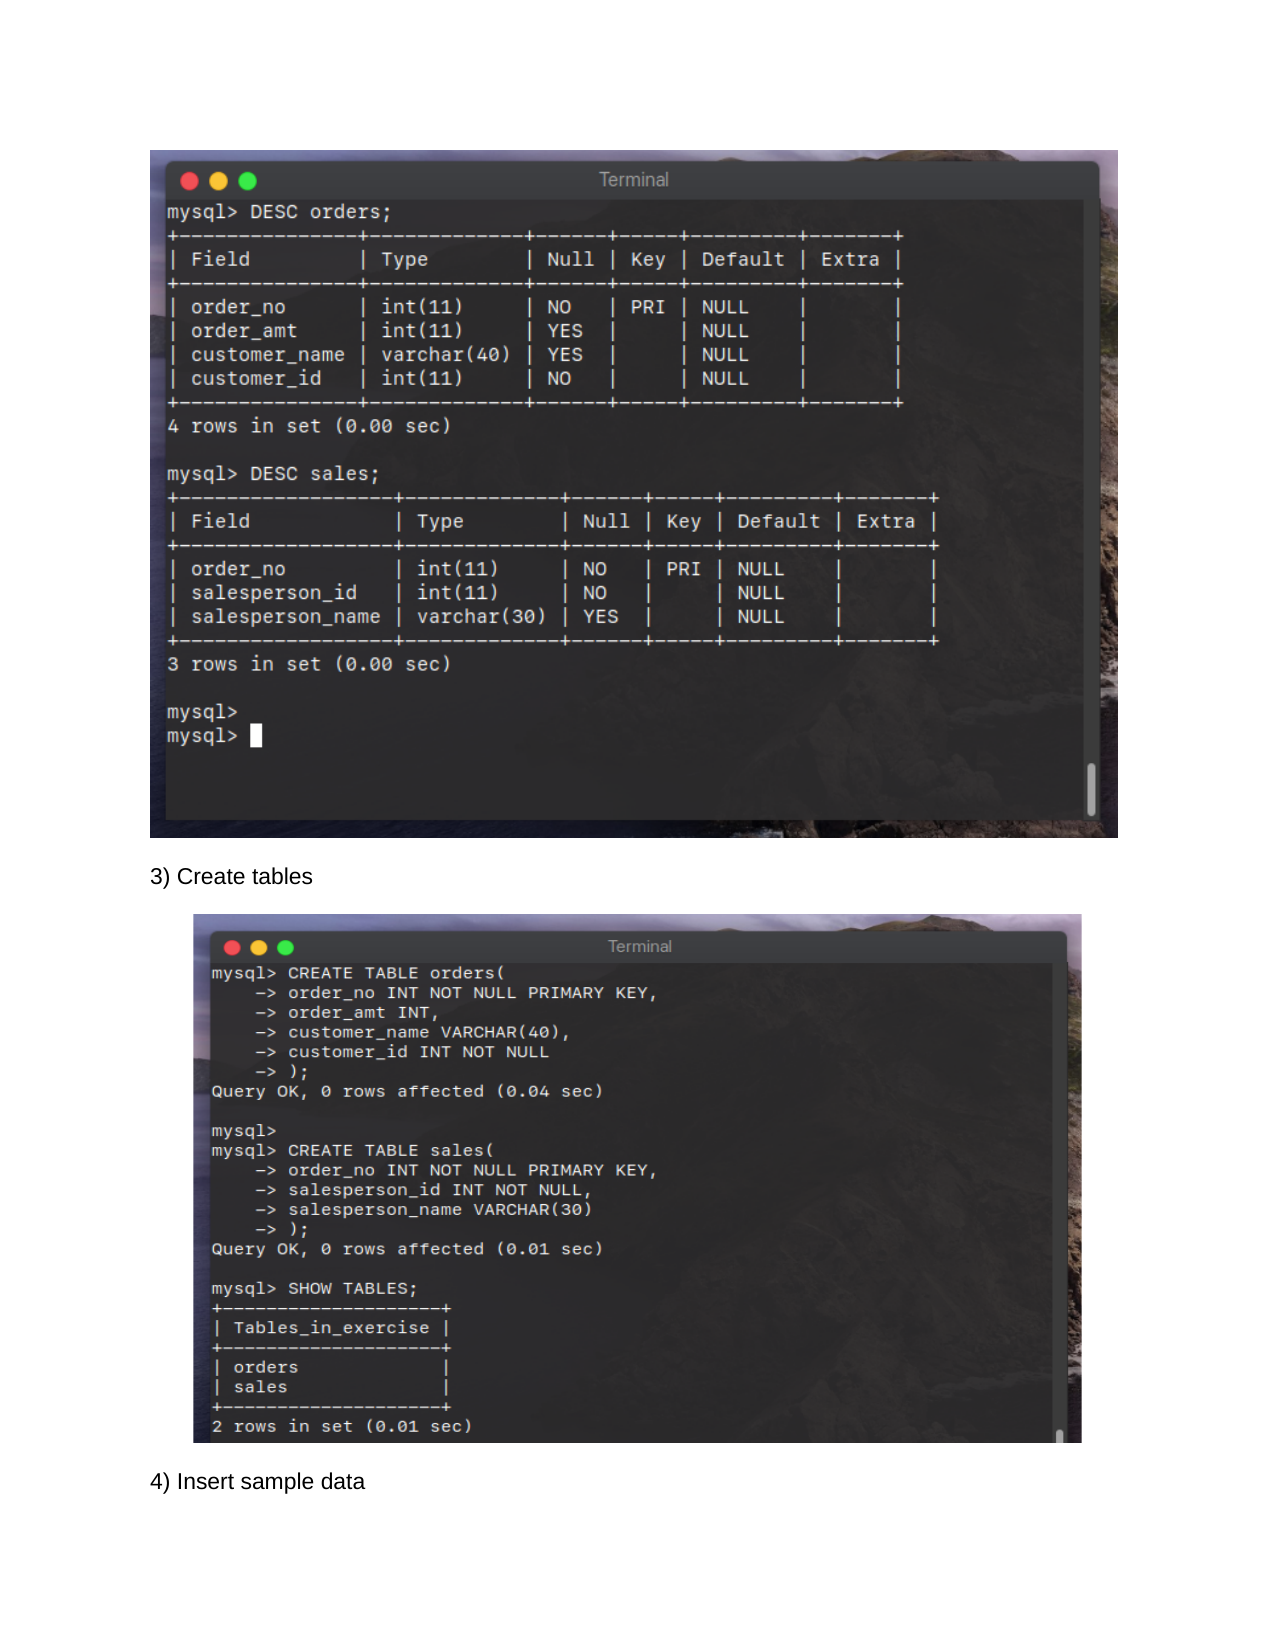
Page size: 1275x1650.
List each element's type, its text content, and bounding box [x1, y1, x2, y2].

picture [150, 150, 1118, 838]
text 3) Create tables [150, 863, 1125, 889]
picture [193, 914, 1082, 1443]
text 4) Insert sample data [150, 1468, 1125, 1494]
